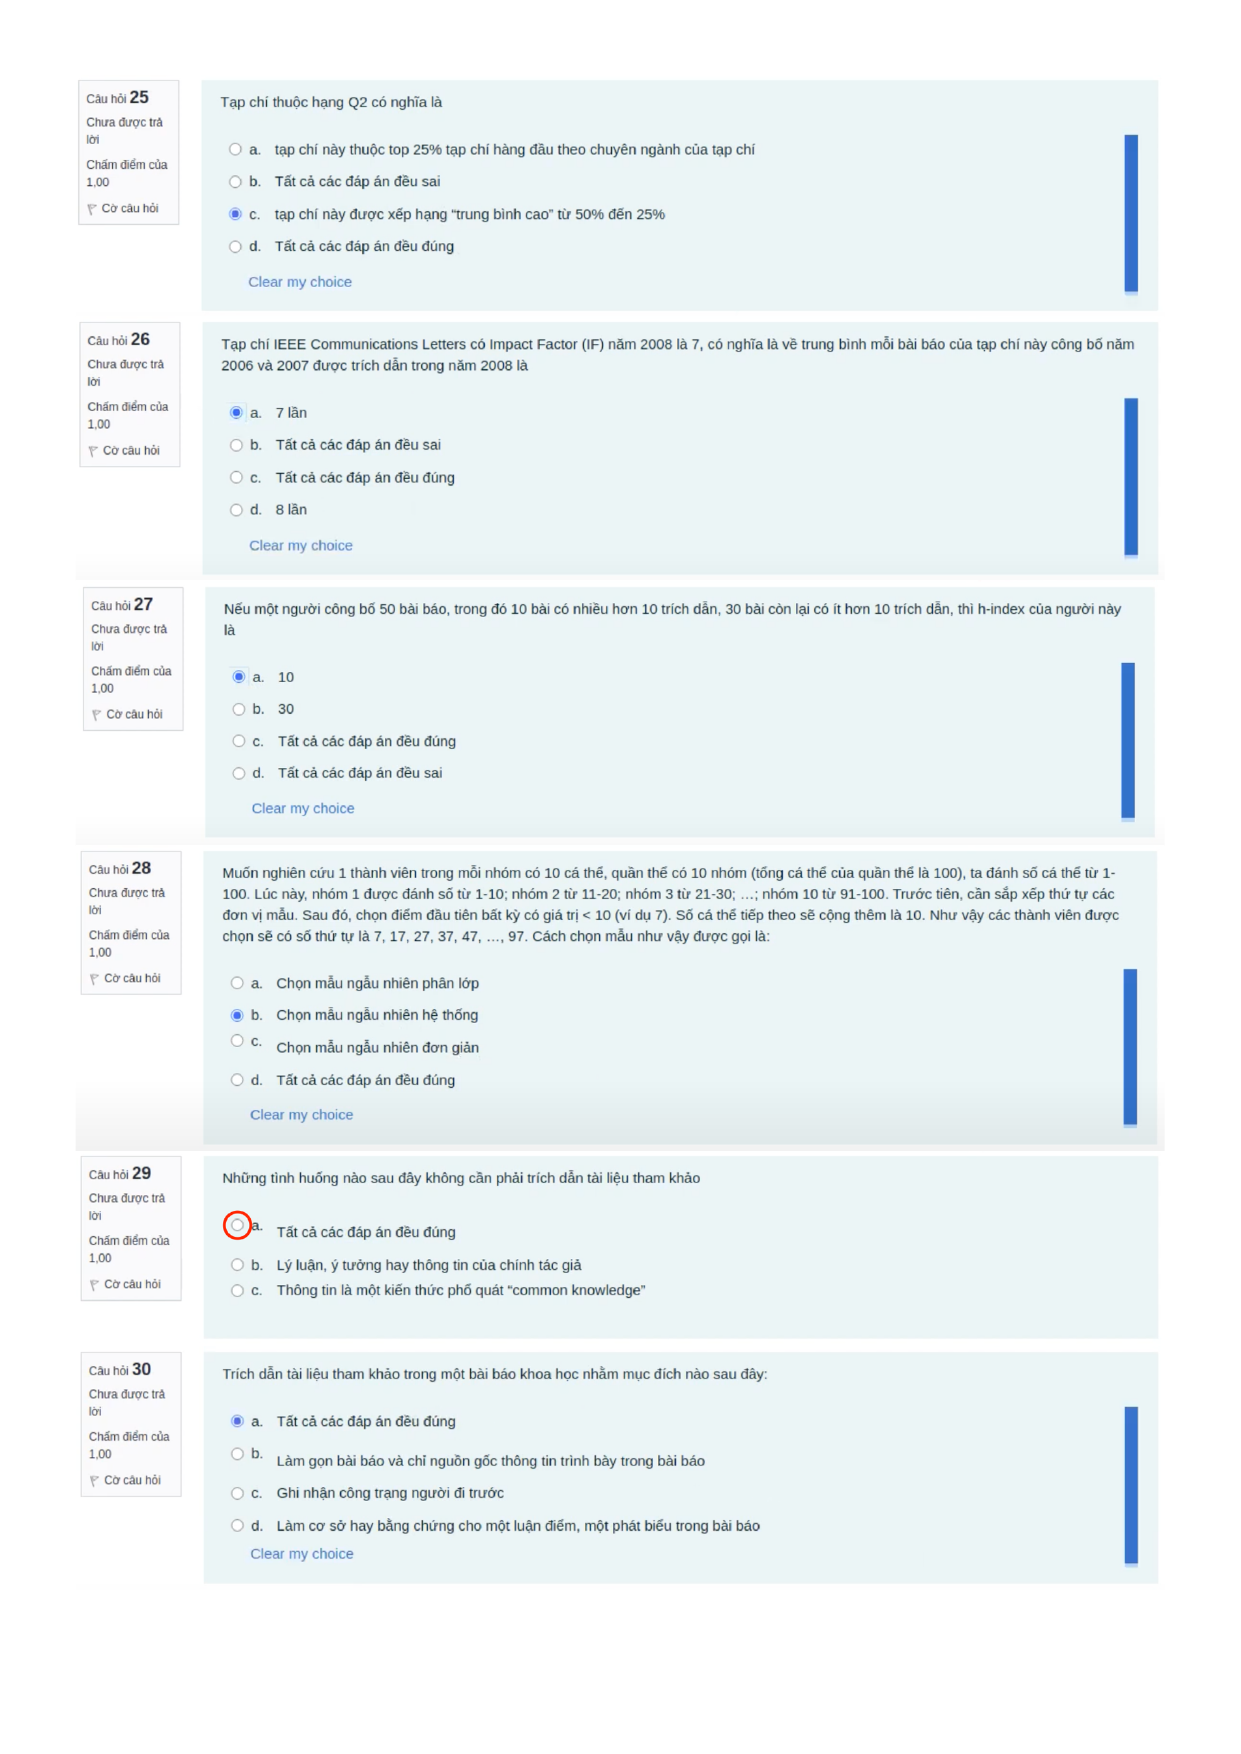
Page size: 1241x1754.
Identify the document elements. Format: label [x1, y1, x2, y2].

picture [75, 75, 1165, 1590]
